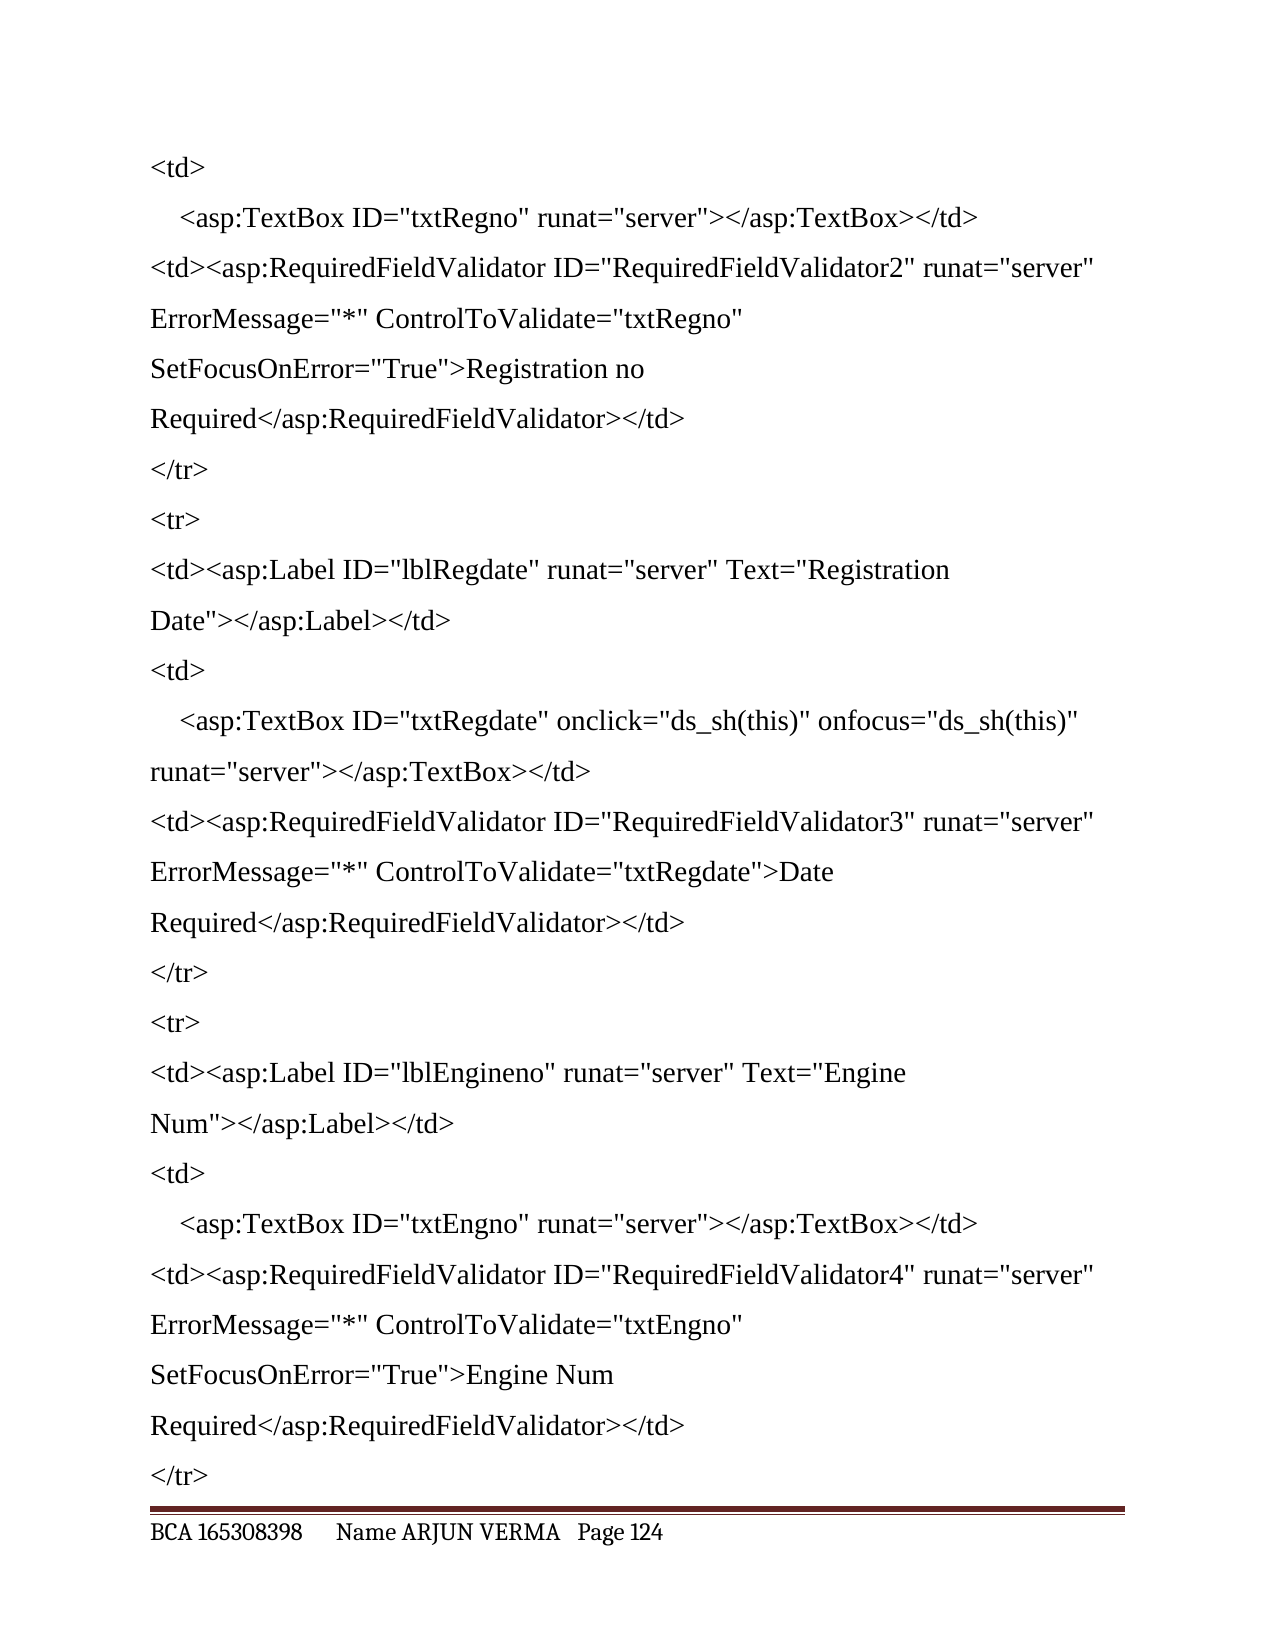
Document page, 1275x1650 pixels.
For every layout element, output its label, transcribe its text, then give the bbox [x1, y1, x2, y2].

text <asp:TextBox ID="txtRegno" runat="server"></asp:TextBox></td> [150, 200, 1125, 234]
text </tr> [150, 1458, 1125, 1492]
text <asp:TextBox ID="txtRegdate" onclick="ds_sh(this)" onfocus="ds_sh(this)" runat="server"></asp:TextBox></td> [150, 703, 1125, 787]
text <td> [150, 1156, 1125, 1190]
text <tr> [150, 1005, 1125, 1039]
text <td><asp:RequiredFieldValidator ID="RequiredFieldValidator4" runat="server" ErrorMessage="*" ControlToValidate="txtEngno" SetFocusOnError="True">Engine Num Required</asp:RequiredFieldValidator></td> [150, 1257, 1125, 1441]
text <tr> [150, 502, 1125, 536]
text <td> [150, 150, 1125, 183]
text <td><asp:Label ID="lblEngineno" runat="server" Text="Engine Num"></asp:Label></td> [150, 1056, 1125, 1139]
text <asp:TextBox ID="txtEngno" runat="server"></asp:TextBox></td> [150, 1207, 1125, 1240]
text <td><asp:RequiredFieldValidator ID="RequiredFieldValidator3" runat="server" ErrorMessage="*" ControlToValidate="txtRegdate">Date Required</asp:RequiredFieldValidator></td> [150, 804, 1125, 938]
text <td><asp:RequiredFieldValidator ID="RequiredFieldValidator2" runat="server" ErrorMessage="*" ControlToValidate="txtRegno" SetFocusOnError="True">Registration no Required</asp:RequiredFieldValidator></td> [150, 251, 1125, 435]
text <td><asp:Label ID="lblRegdate" runat="server" Text="Registration Date"></asp:Label></td> [150, 552, 1125, 636]
text </tr> [150, 955, 1125, 988]
text </tr> [150, 452, 1125, 485]
text <td> [150, 653, 1125, 687]
